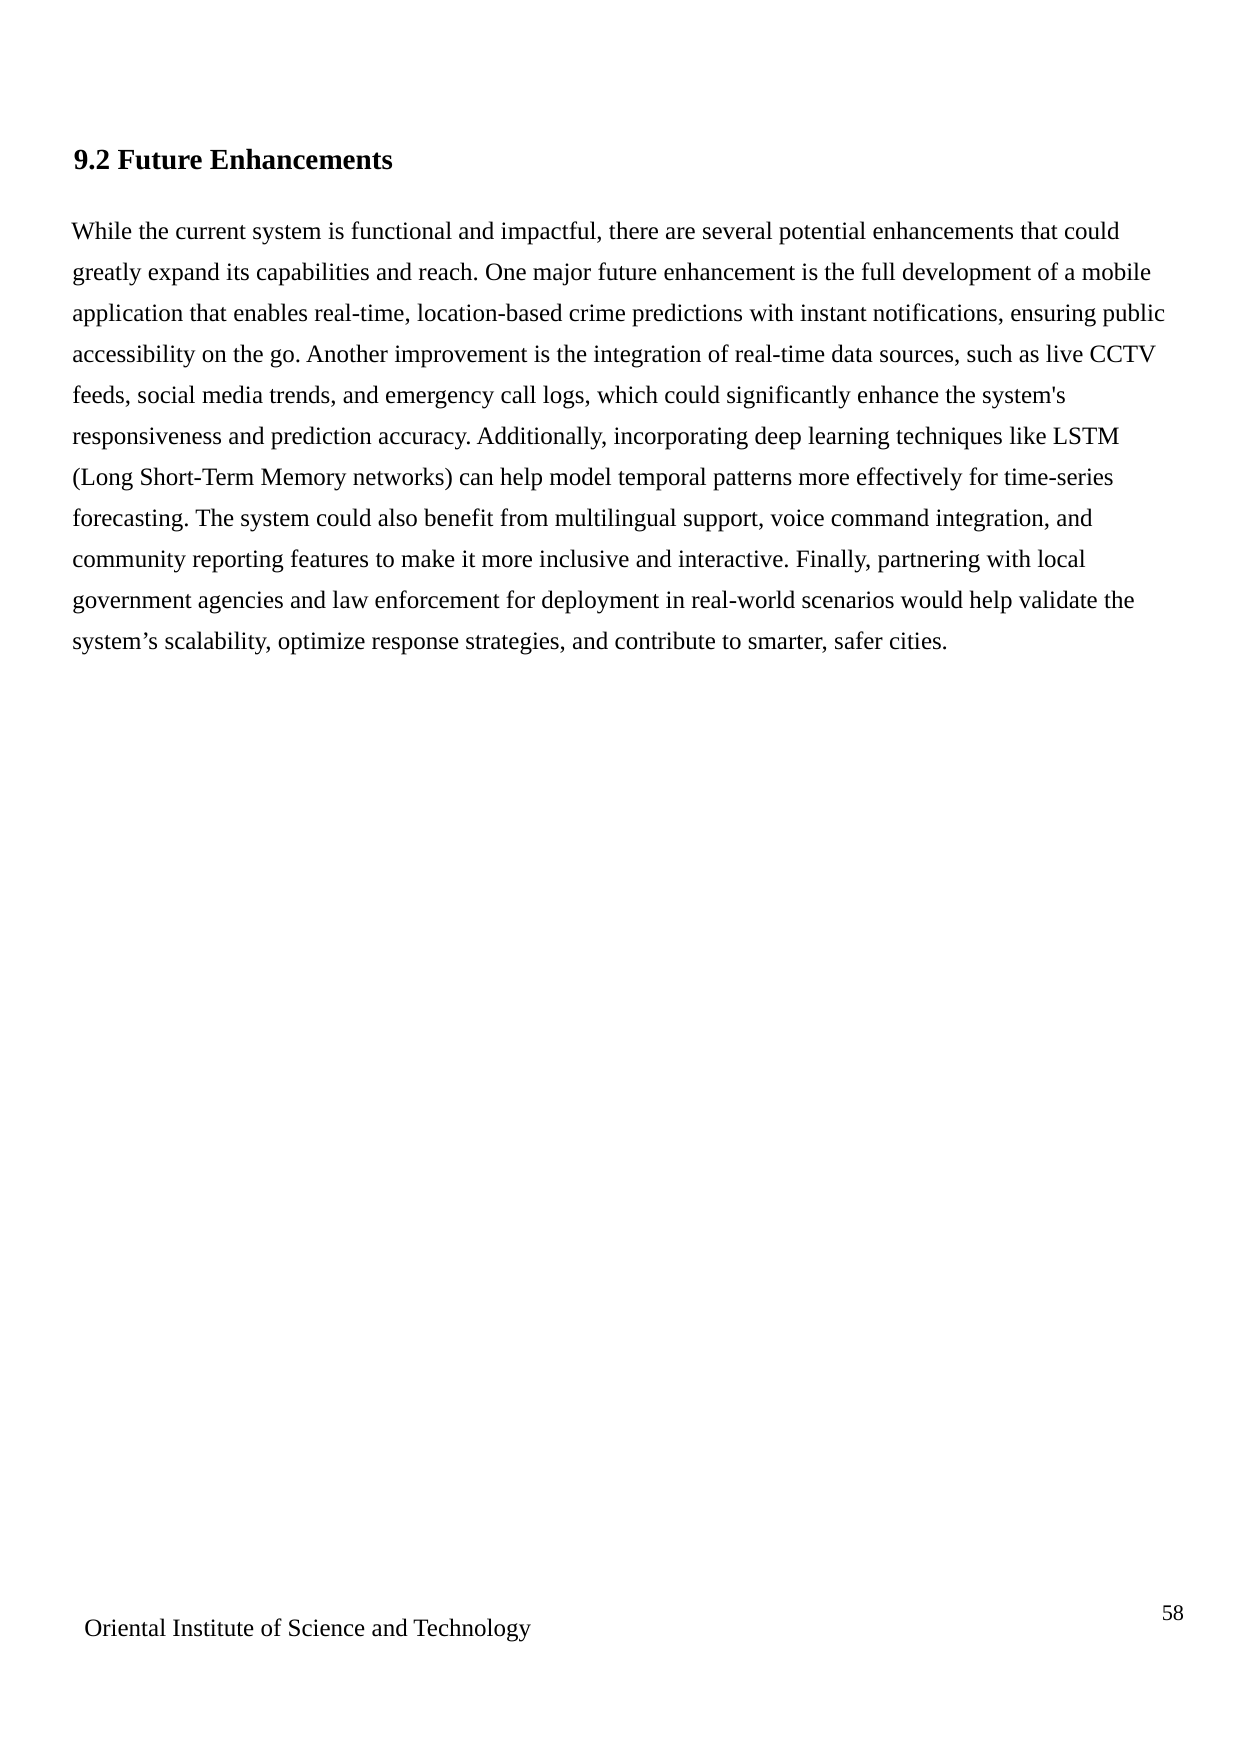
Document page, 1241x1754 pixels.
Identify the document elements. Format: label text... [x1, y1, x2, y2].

text While the current system is functional and impactful, there are several potential enhancements that could greatly expand its capabilities and reach. One major future enhancement is the full development of a mobile application that enables real-time, location-based crime predictions with instant notifications, ensuring public accessibility on the go. Another improvement is the integration of real-time data sources, such as live CCTV feeds, social media trends, and emergency call logs, which could significantly enhance the system's responsiveness and prediction accuracy. Additionally, incorporating deep learning techniques like LSTM (Long Short-Term Memory networks) can help model temporal patterns more effectively for time-series forecasting. The system could also benefit from multilingual support, voice command integration, and community reporting features to make it more inclusive and interactive. Finally, partnering with local government agencies and law enforcement for deployment in real-world scenarios would help validate the system’s scalability, optimize response strategies, and contribute to smarter, safer cities. [71, 216, 1180, 655]
subtitle 9.2 Future Enhancements [73, 142, 1151, 176]
